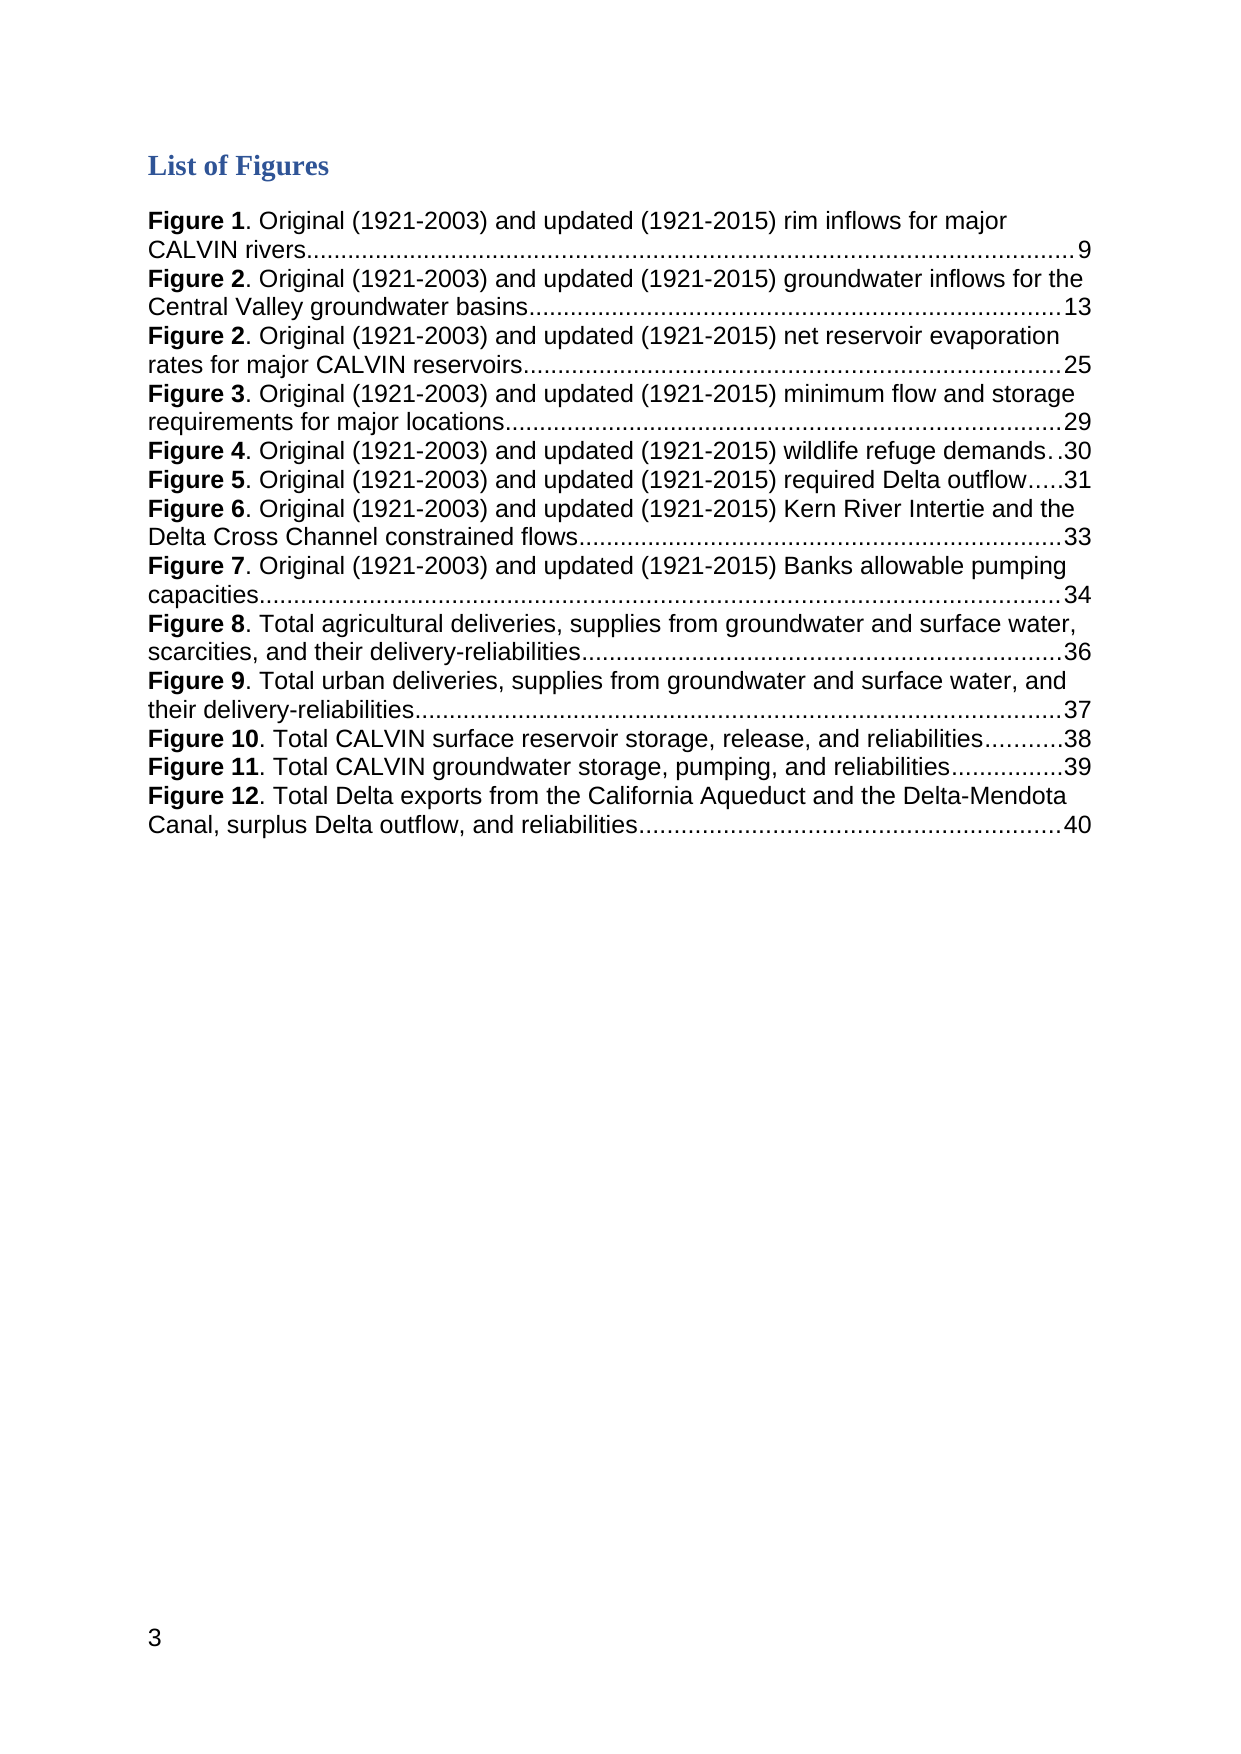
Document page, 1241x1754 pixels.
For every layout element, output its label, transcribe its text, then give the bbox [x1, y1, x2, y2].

text List of Figures [148, 148, 1093, 181]
text Figure 11. Total CALVIN groundwater storage, pumping, and reliabilities 39 [148, 752, 1093, 781]
text Figure 9. Total urban deliveries, supplies from groundwater and surface water, and their delivery-reliabilities 37 [148, 666, 1093, 724]
text Figure 1. Original (1921-2003) and updated (1921-2015) rim inflows for major CALVIN rivers 9 [148, 206, 1093, 264]
text Figure 8. Total agricultural deliveries, supplies from groundwater and surface water, scarcities, and their delivery-reliabilities 36 [148, 609, 1093, 666]
text Figure 6. Original (1921-2003) and updated (1921-2015) Kern River Intertie and the Delta Cross Channel constrained flows 33 [148, 494, 1093, 551]
text Figure 7. Original (1921-2003) and updated (1921-2015) Banks allowable pumping capacities 34 [148, 551, 1093, 609]
text Figure 4. Original (1921-2003) and updated (1921-2015) wildlife refuge demands 30 [148, 436, 1093, 465]
text Figure 2. Original (1921-2003) and updated (1921-2015) groundwater inflows for the Central Valley groundwater basins 13 [148, 264, 1093, 321]
text Figure 3. Original (1921-2003) and updated (1921-2015) minimum flow and storage requirements for major locations 29 [148, 379, 1093, 436]
text Figure 5. Original (1921-2003) and updated (1921-2015) required Delta outflow 31 [148, 465, 1093, 494]
text Figure 12. Total Delta exports from the California Aqueduct and the Delta-Mendota Canal, surplus Delta outflow, and reliabilities 40 [148, 781, 1093, 839]
text Figure 10. Total CALVIN surface reservoir storage, release, and reliabilities 38 [148, 724, 1093, 752]
text Figure 2. Original (1921-2003) and updated (1921-2015) net reservoir evaporation rates for major CALVIN reservoirs 25 [148, 321, 1093, 379]
